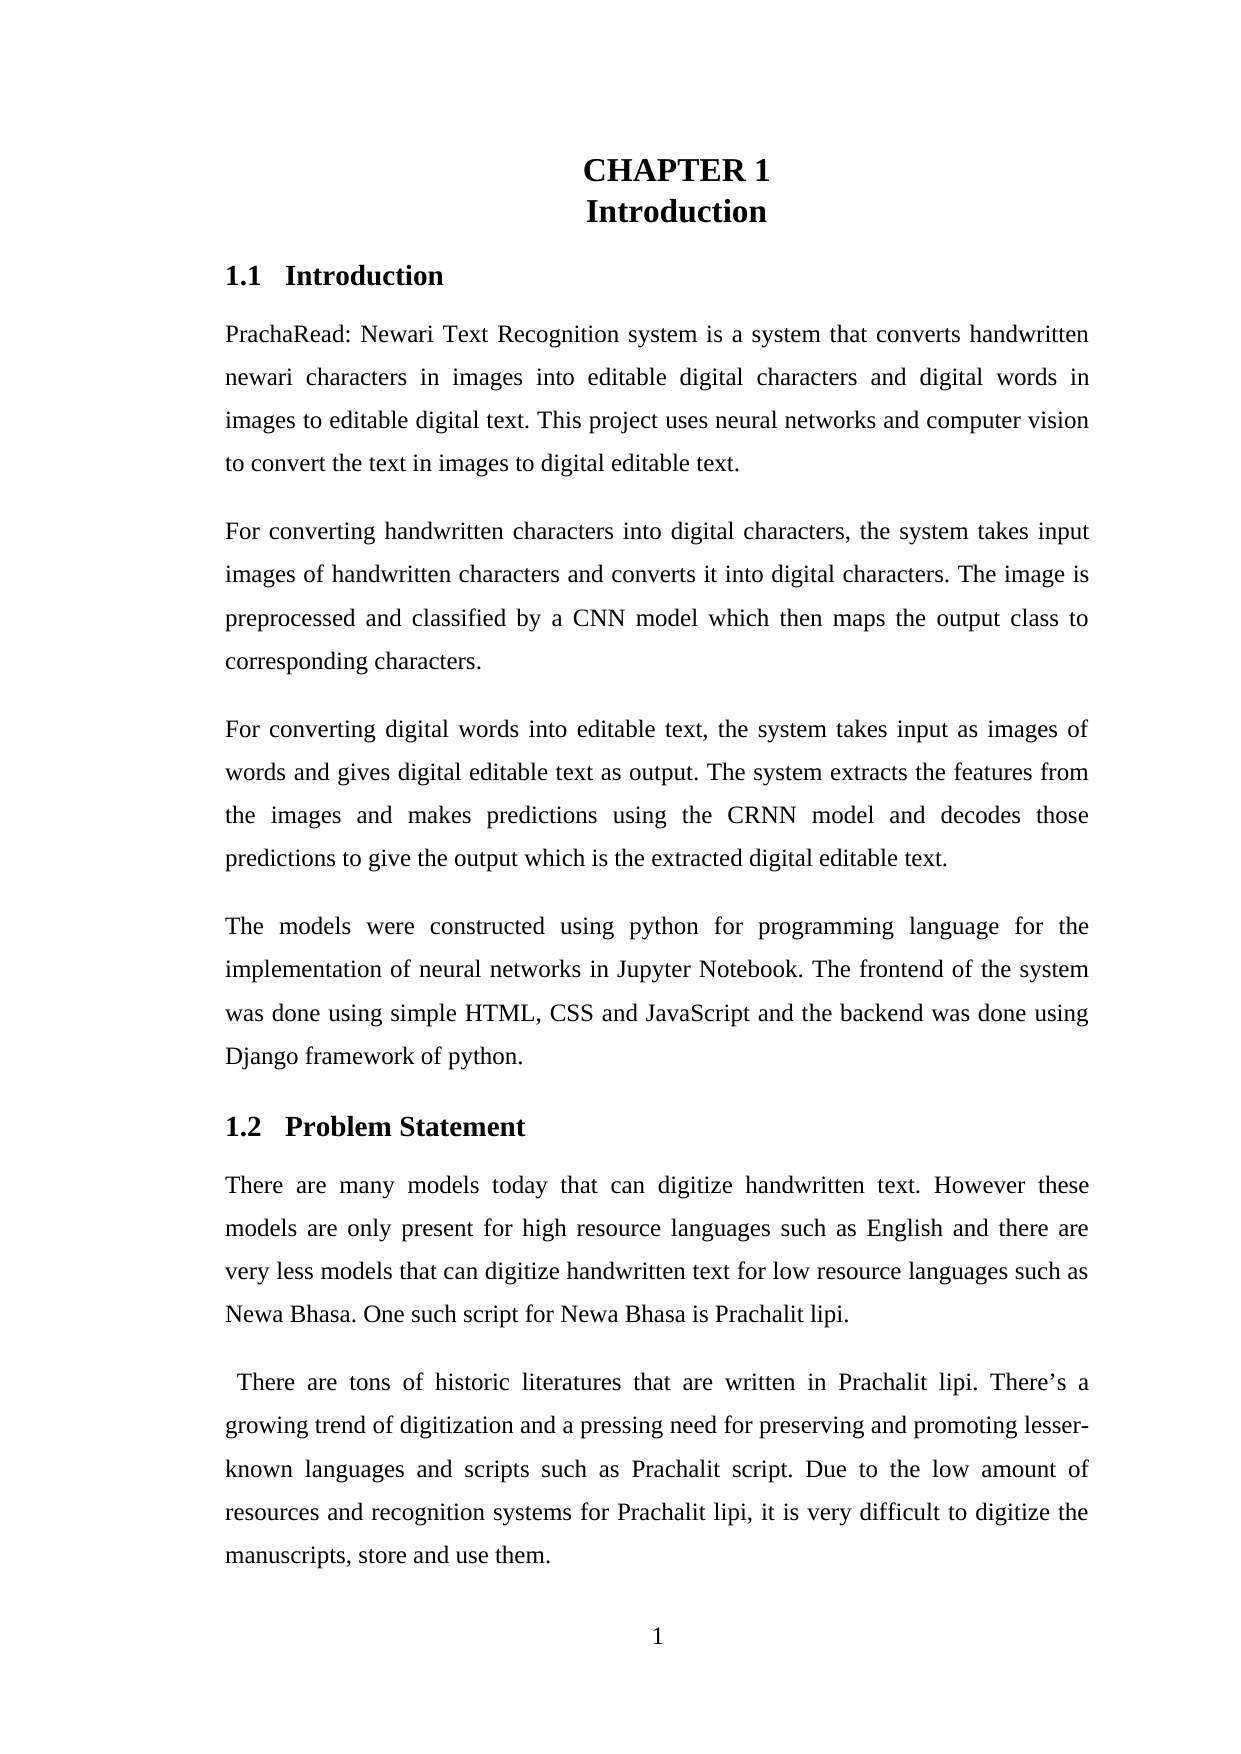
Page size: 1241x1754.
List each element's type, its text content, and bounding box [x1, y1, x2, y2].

subtitle Problem Statement [225, 1109, 1090, 1142]
list There are many models today that can digitize handwritten text. However these models are only present for high resource languages such as English and there are very less models that can digitize handwritten text for low resource languages such as Newa Bhasa. One such script for Newa Bhasa is Prachalit lipi. [225, 1170, 1090, 1328]
list PrachaRead: Newari Text Recognition system is a system that converts handwritten newari characters in images into editable digital characters and digital words in images to editable digital text. This project uses neural networks and computer vision to convert the text in images to digital editable text. [225, 319, 1090, 477]
list The models were constructed using python for programming language for the implementation of neural networks in Jupyter Notebook. The frontend of the system was done using simple HTML, CSS and JavaScript and the backend was done using Django framework of python. [225, 911, 1090, 1069]
list For converting digital words into editable text, the system takes input as images of words and gives digital editable text as output. The system extracts the features from the images and makes predictions using the CRNN model and decodes those predictions to give the output which is the extracted digital editable text. [225, 714, 1090, 872]
list There are tons of historic literatures that are written in Prachalit lipi. There’s a growing trend of digitization and a pressing need for preserving and promoting lesser-known languages and scripts such as Prachalit script. Due to the low amount of resources and recognition systems for Prachalit lipi, it is very difficult to digitize the manuscripts, store and use them. [225, 1367, 1090, 1569]
list For converting handwritten characters into digital characters, the system takes input images of handwritten characters and converts it into digital characters. The image is preprocessed and classified by a CNN model which then maps the output class to corresponding characters. [225, 516, 1090, 674]
subtitle Introduction [262, 150, 1090, 230]
subtitle Introduction [225, 258, 1090, 291]
